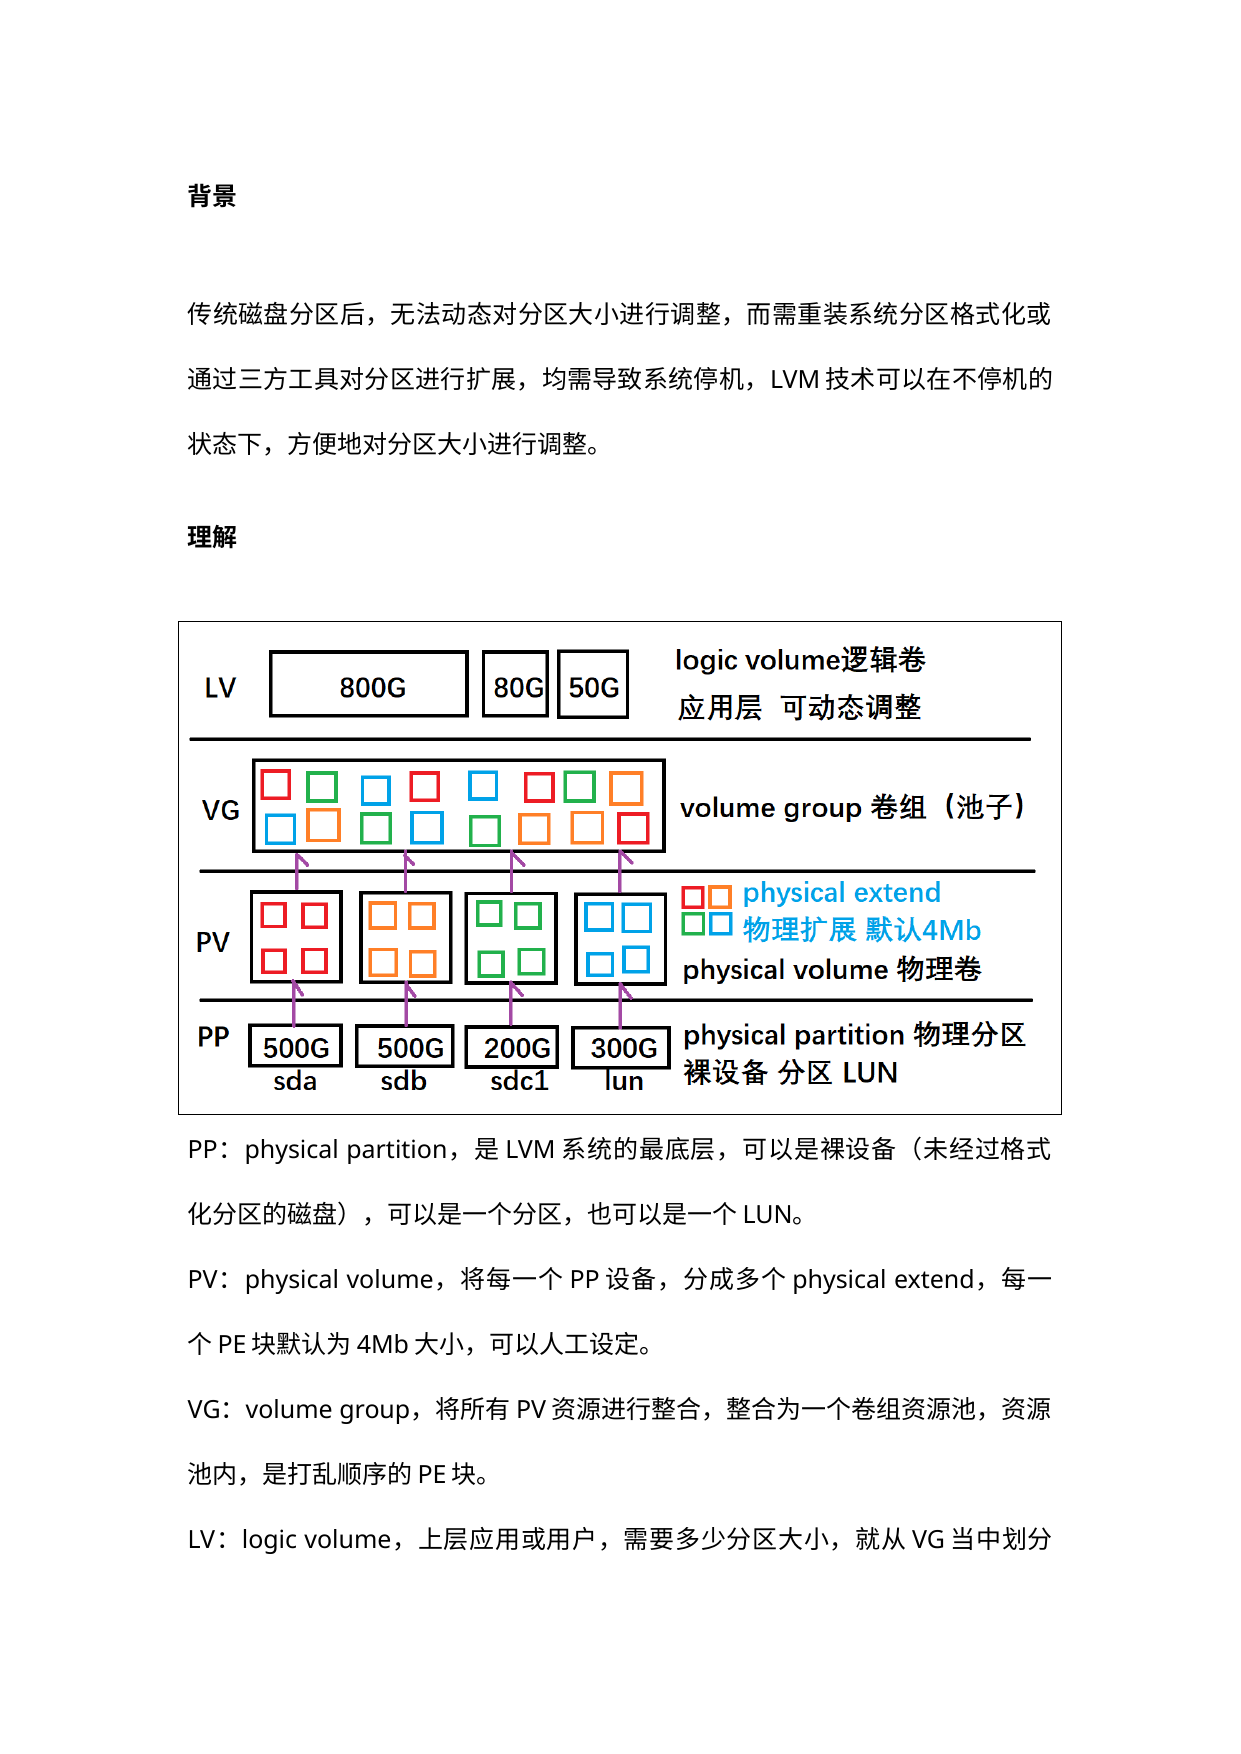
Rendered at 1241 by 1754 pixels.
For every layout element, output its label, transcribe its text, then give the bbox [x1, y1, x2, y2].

text PP：physical partition，是LVM系统的最底层，可以是裸设备（未经过格式化分区的磁盘），可以是一个分区，也可以是一个LUN。 [187, 1115, 1053, 1245]
subtitle 背景 [187, 162, 1053, 227]
text PV：physical volume，将每一个PP设备，分成多个physical extend，每一个PE块默认为4Mb大小，可以人工设定。 [187, 1245, 1053, 1375]
picture [187, 624, 1053, 1105]
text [187, 1505, 1053, 1570]
text 传统磁盘分区后，无法动态对分区大小进行调整，而需重装系统分区格式化或通过三方工具对分区进行扩展，均需导致系统停机，LVM技术可以在不停机的状态下，方便地对分区大小进行调整。 [187, 281, 1053, 476]
text VG：volume group，将所有PV资源进行整合，整合为一个卷组资源池，资源池内，是打乱顺序的PE块。 [187, 1375, 1053, 1505]
subtitle 理解 [187, 503, 1053, 568]
